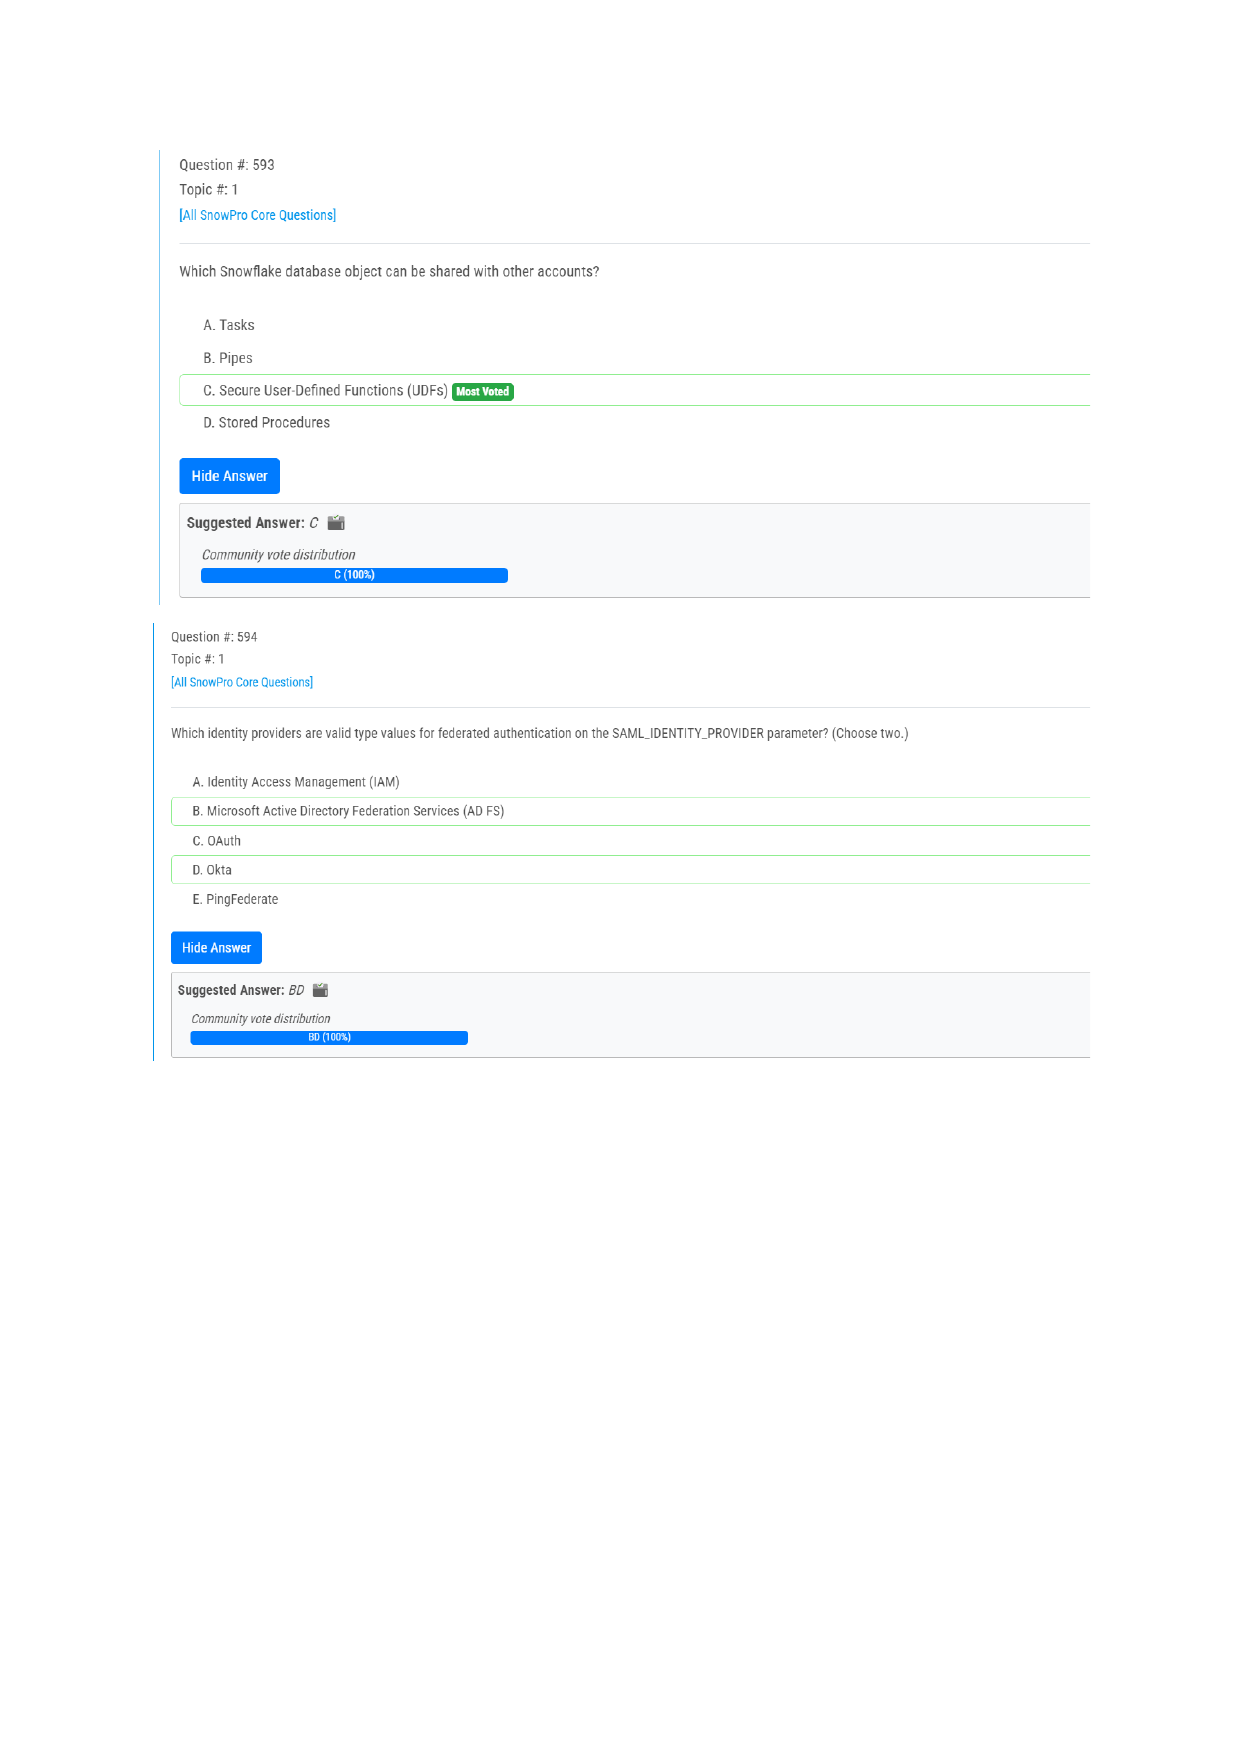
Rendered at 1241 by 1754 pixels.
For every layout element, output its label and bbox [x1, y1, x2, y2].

picture [150, 623, 1091, 1061]
picture [150, 150, 1091, 605]
